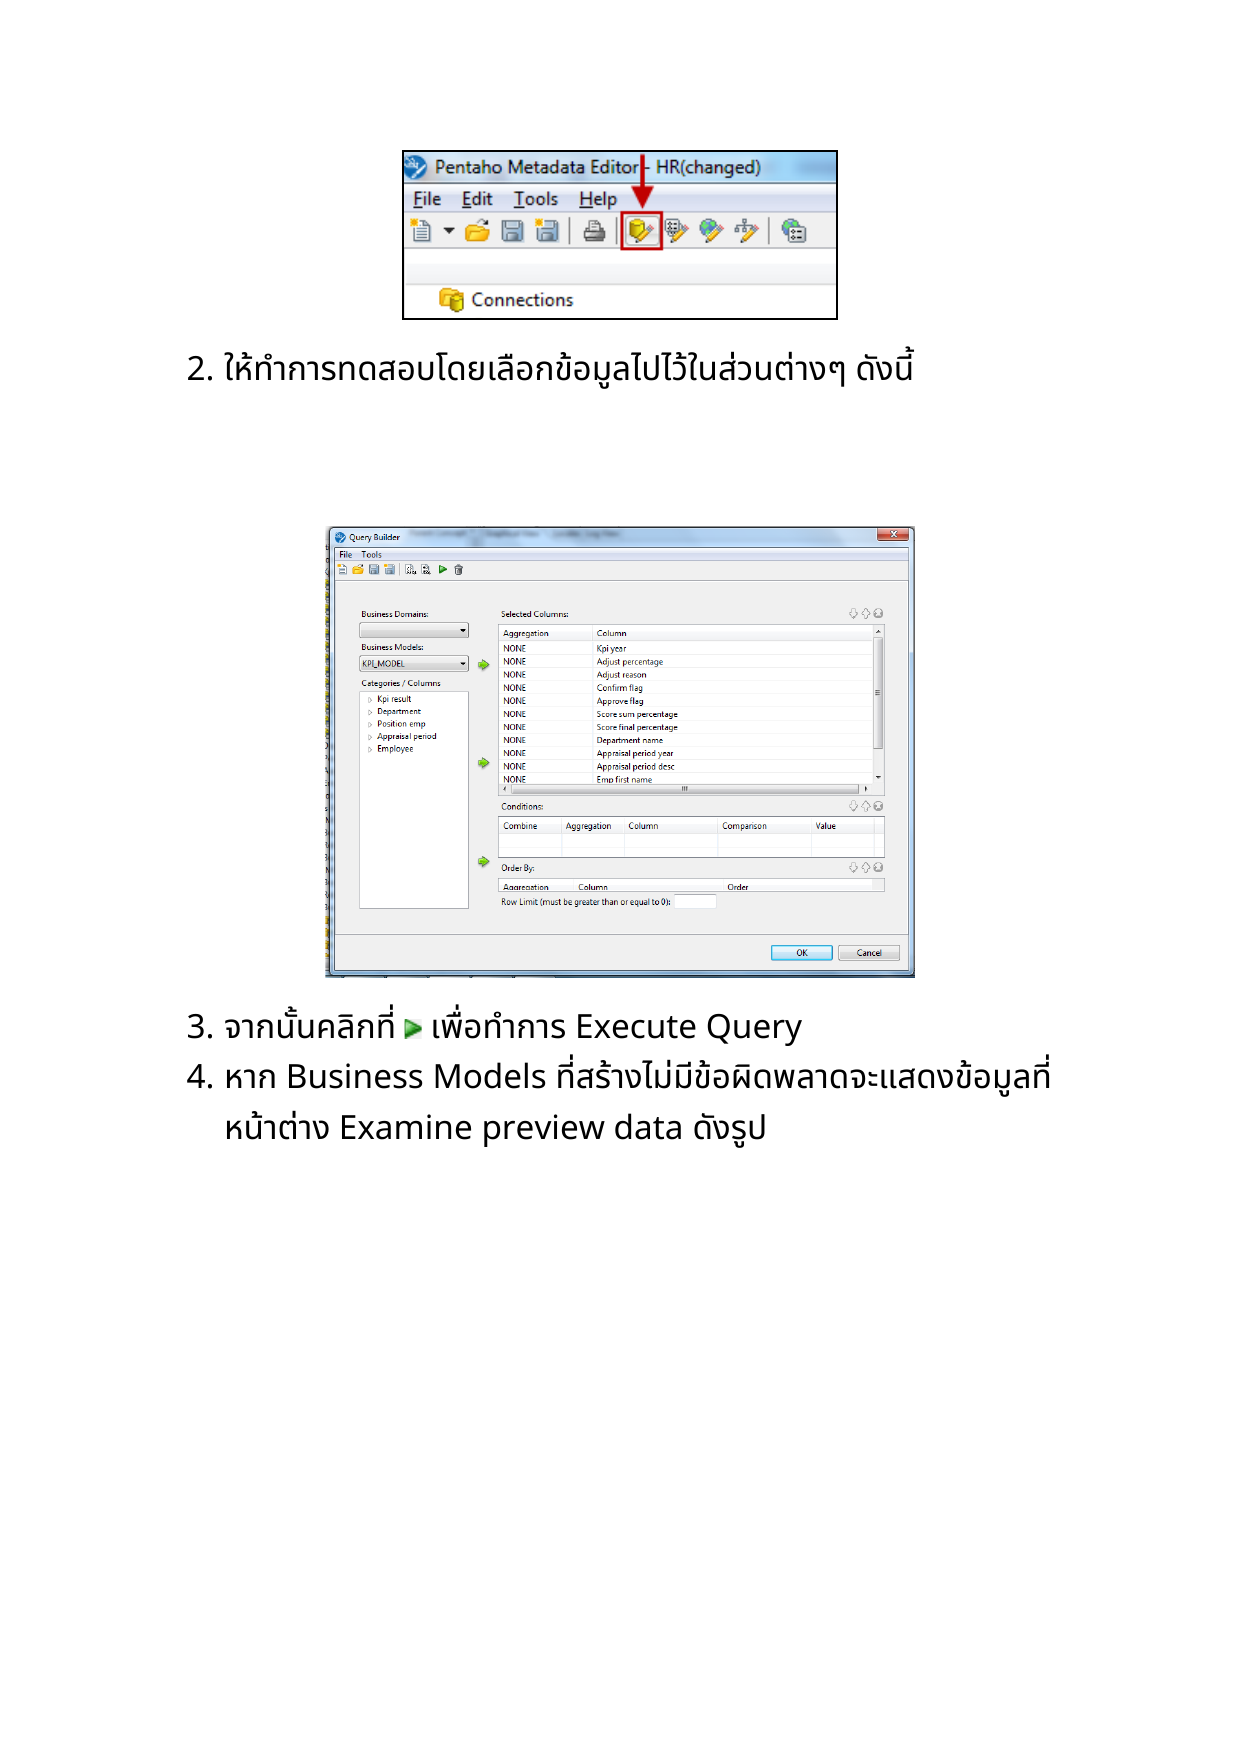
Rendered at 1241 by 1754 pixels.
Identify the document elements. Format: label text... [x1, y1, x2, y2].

list จากนั้นคลิกที่ เพื่อทำการ Execute Query [186, 1002, 1090, 1053]
picture [404, 152, 836, 318]
picture [404, 1019, 422, 1039]
picture [325, 526, 915, 978]
list หาก Business Models ที่สร้างไม่มีข้อผิดพลาดจะแสดงข้อมูลที่หน้าต่าง Examine preview data ดังรูป [186, 1053, 1090, 1154]
list ให้ทำการทดสอบโดยเลือกข้อมูลไปไว้ในส่วนต่างๆ ดังนี้ [186, 344, 1090, 395]
